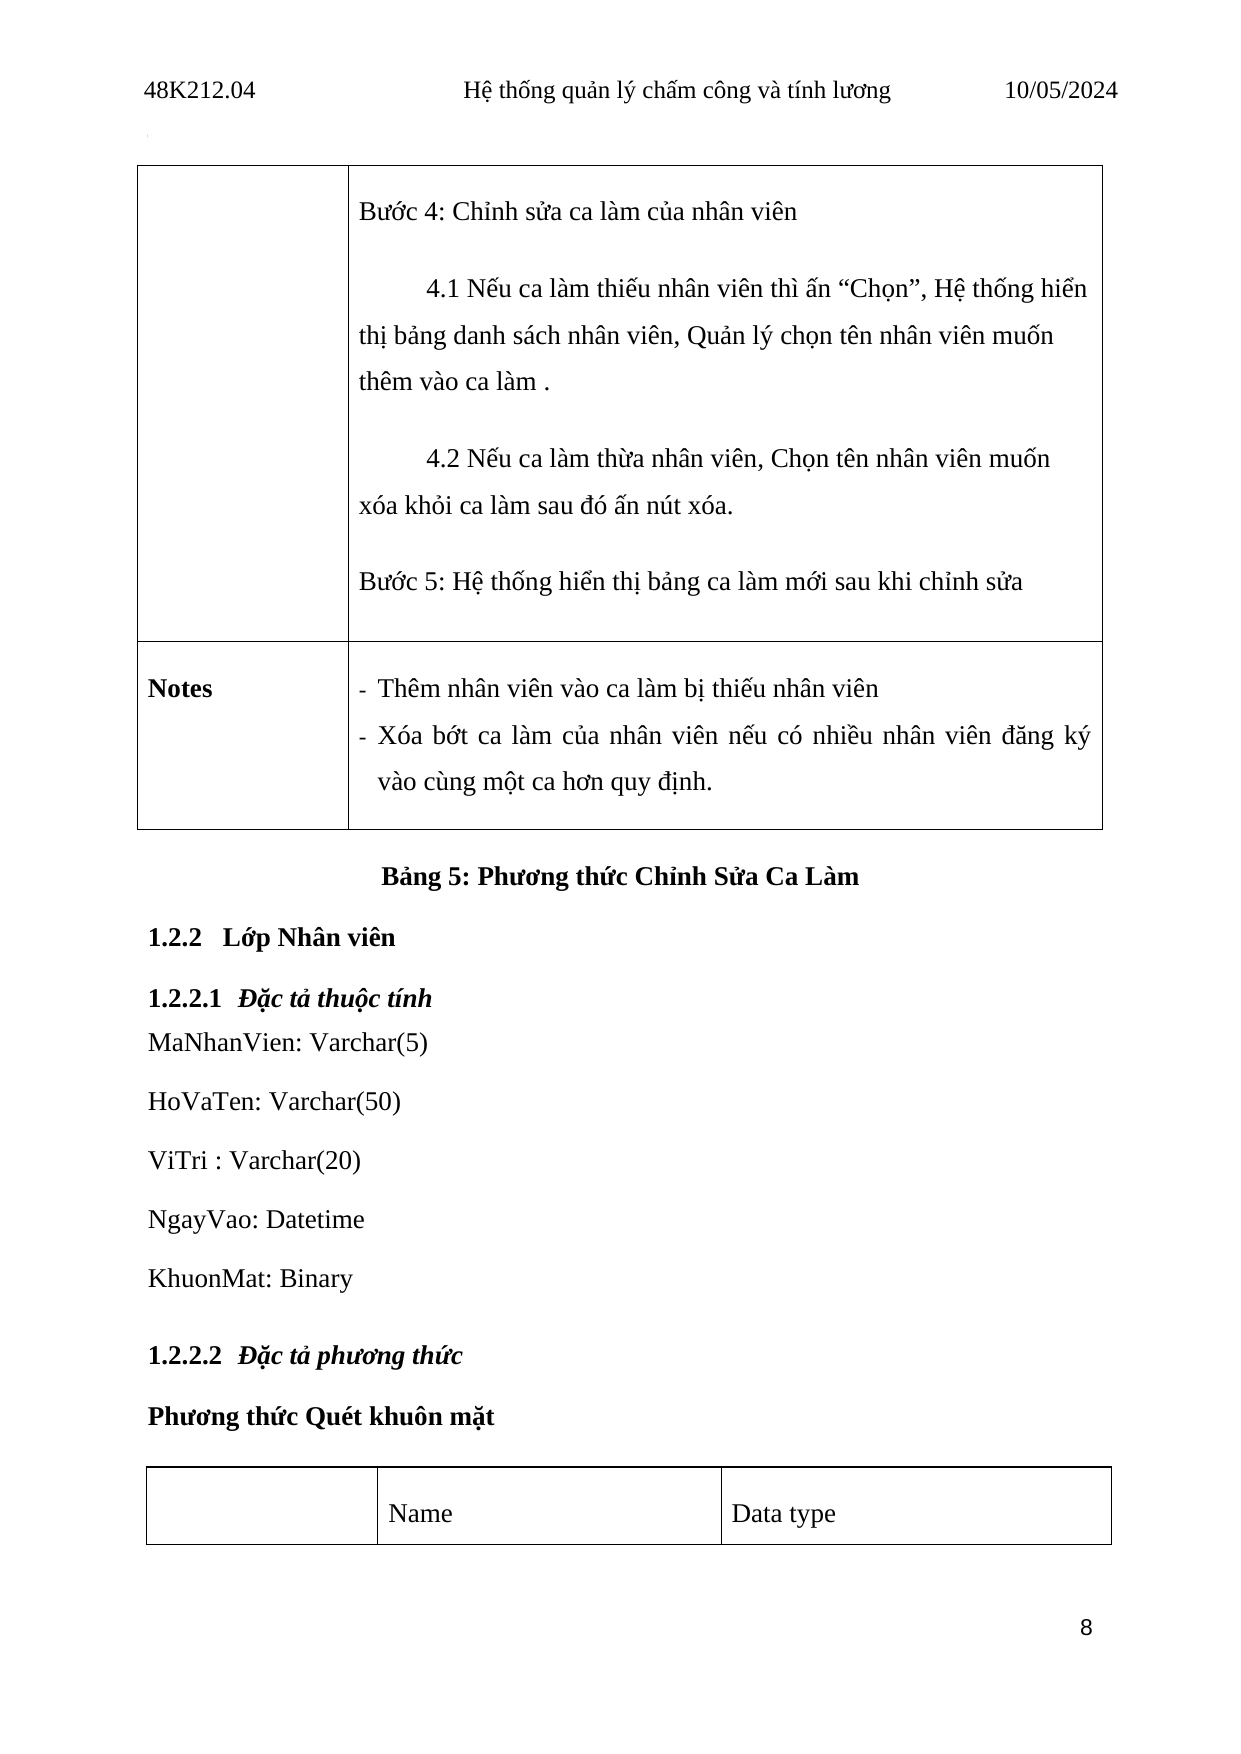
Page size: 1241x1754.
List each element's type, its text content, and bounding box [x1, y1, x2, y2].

table_cell Notes [138, 642, 348, 829]
subtitle Đặc tả thuộc tính [148, 982, 1092, 1013]
subtitle Lớp Nhân viên [148, 921, 1092, 952]
text NgayVao: Datetime [148, 1203, 1092, 1234]
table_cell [349, 166, 1102, 641]
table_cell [138, 166, 348, 641]
table_header Name [378, 1468, 721, 1544]
text MaNhanVien: Varchar(5) [148, 1026, 1092, 1057]
table_header [147, 1468, 377, 1544]
table_header Data type [722, 1468, 1111, 1544]
text Bảng 5: Phương thức Chỉnh Sửa Ca Làm [148, 860, 1092, 891]
text KhuonMat: Binary [148, 1262, 1092, 1293]
text ViTri : Varchar(20) [148, 1144, 1092, 1175]
text Phương thức Quét khuôn mặt [148, 1400, 1092, 1431]
text HoVaTen: Varchar(50) [148, 1085, 1092, 1116]
table_cell Thêm nhân viên vào ca làm bị thiếu nhân viên Xóa bớt ca làm của nhân viên nếu có nhiều nhân viên đăng ký vào cùng một ca hơn quy định. [349, 642, 1102, 829]
subtitle Đặc tả phương thức [148, 1339, 1092, 1370]
